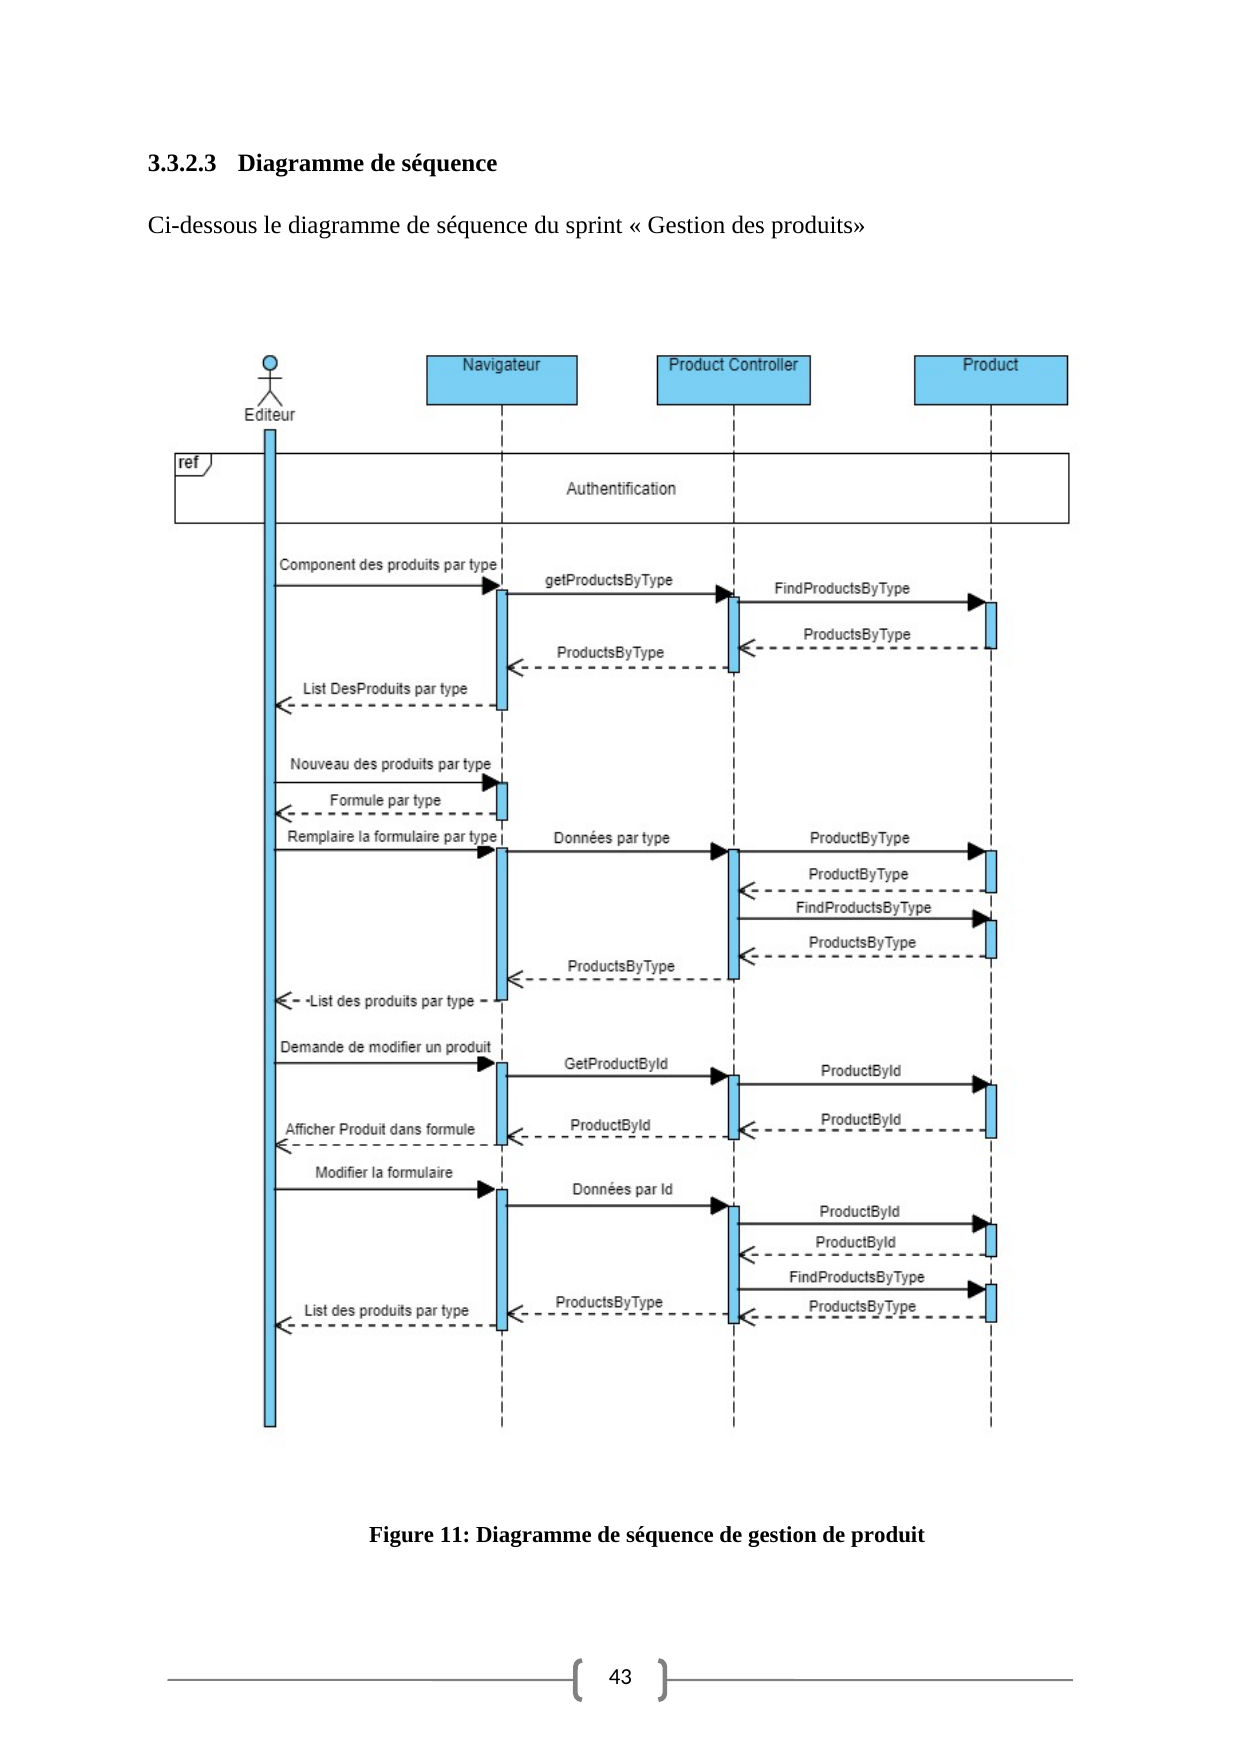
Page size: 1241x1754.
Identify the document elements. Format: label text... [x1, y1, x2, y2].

text Ci-dessous le diagramme de séquence du sprint « Gestion des produits» [148, 210, 1093, 238]
subtitle Diagramme de séquence [148, 148, 1093, 176]
picture [147, 354, 1093, 1487]
